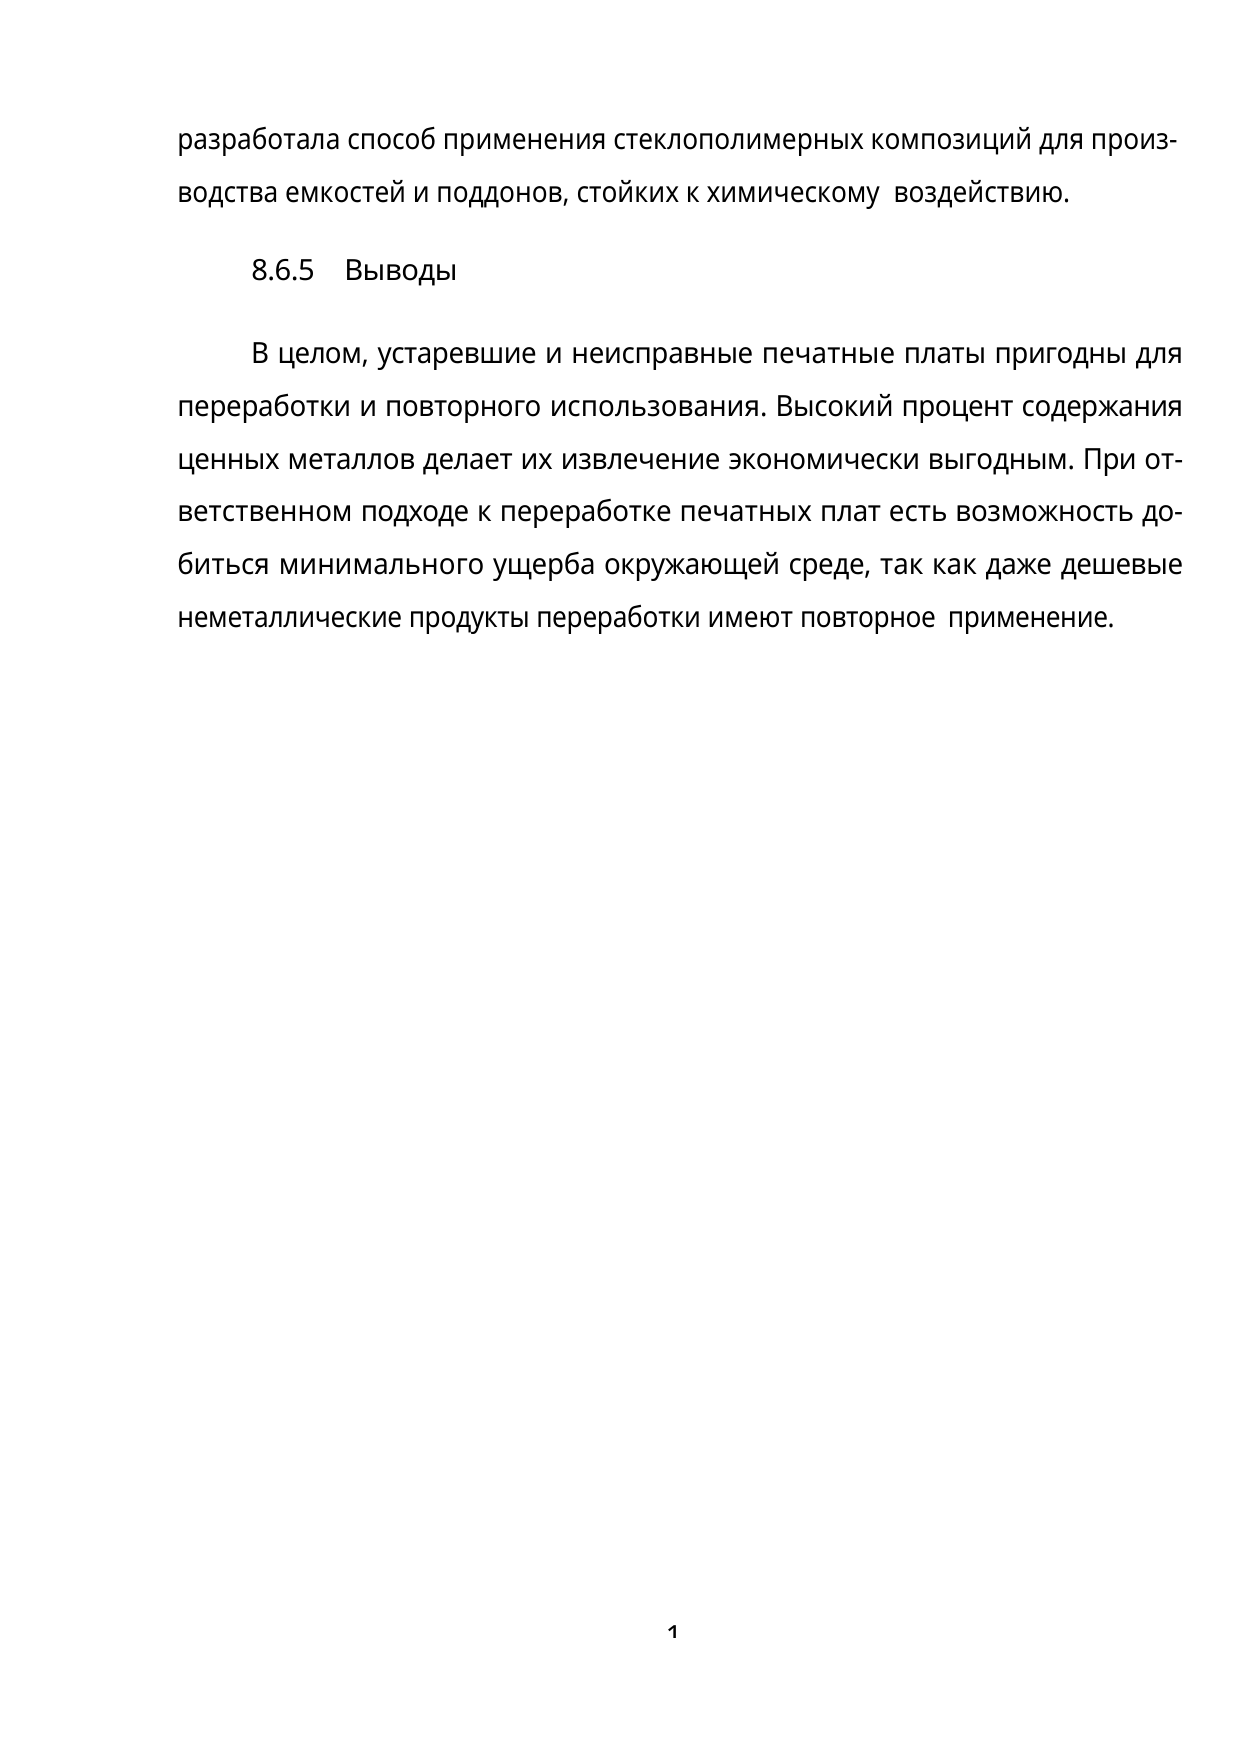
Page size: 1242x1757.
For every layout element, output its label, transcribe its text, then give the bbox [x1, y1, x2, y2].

text В целом, устаревшие и неисправные печатные платы пригодны для переработки и повторного использования. Высокий процент содержания ценных металлов делает их извлечение экономически выгодным. При от- ветственном подходе к переработке печатных плат есть возможность до- биться минимального ущерба окружающей среде, так как даже дешевые неметаллические продукты переработки имеют повторное применение. [177, 333, 1183, 636]
list Выводы [251, 250, 1194, 289]
text разработала способ применения стеклополимерных композиций для произ- водства емкостей и поддонов, стойких к химическому воздействию. [177, 118, 1192, 211]
